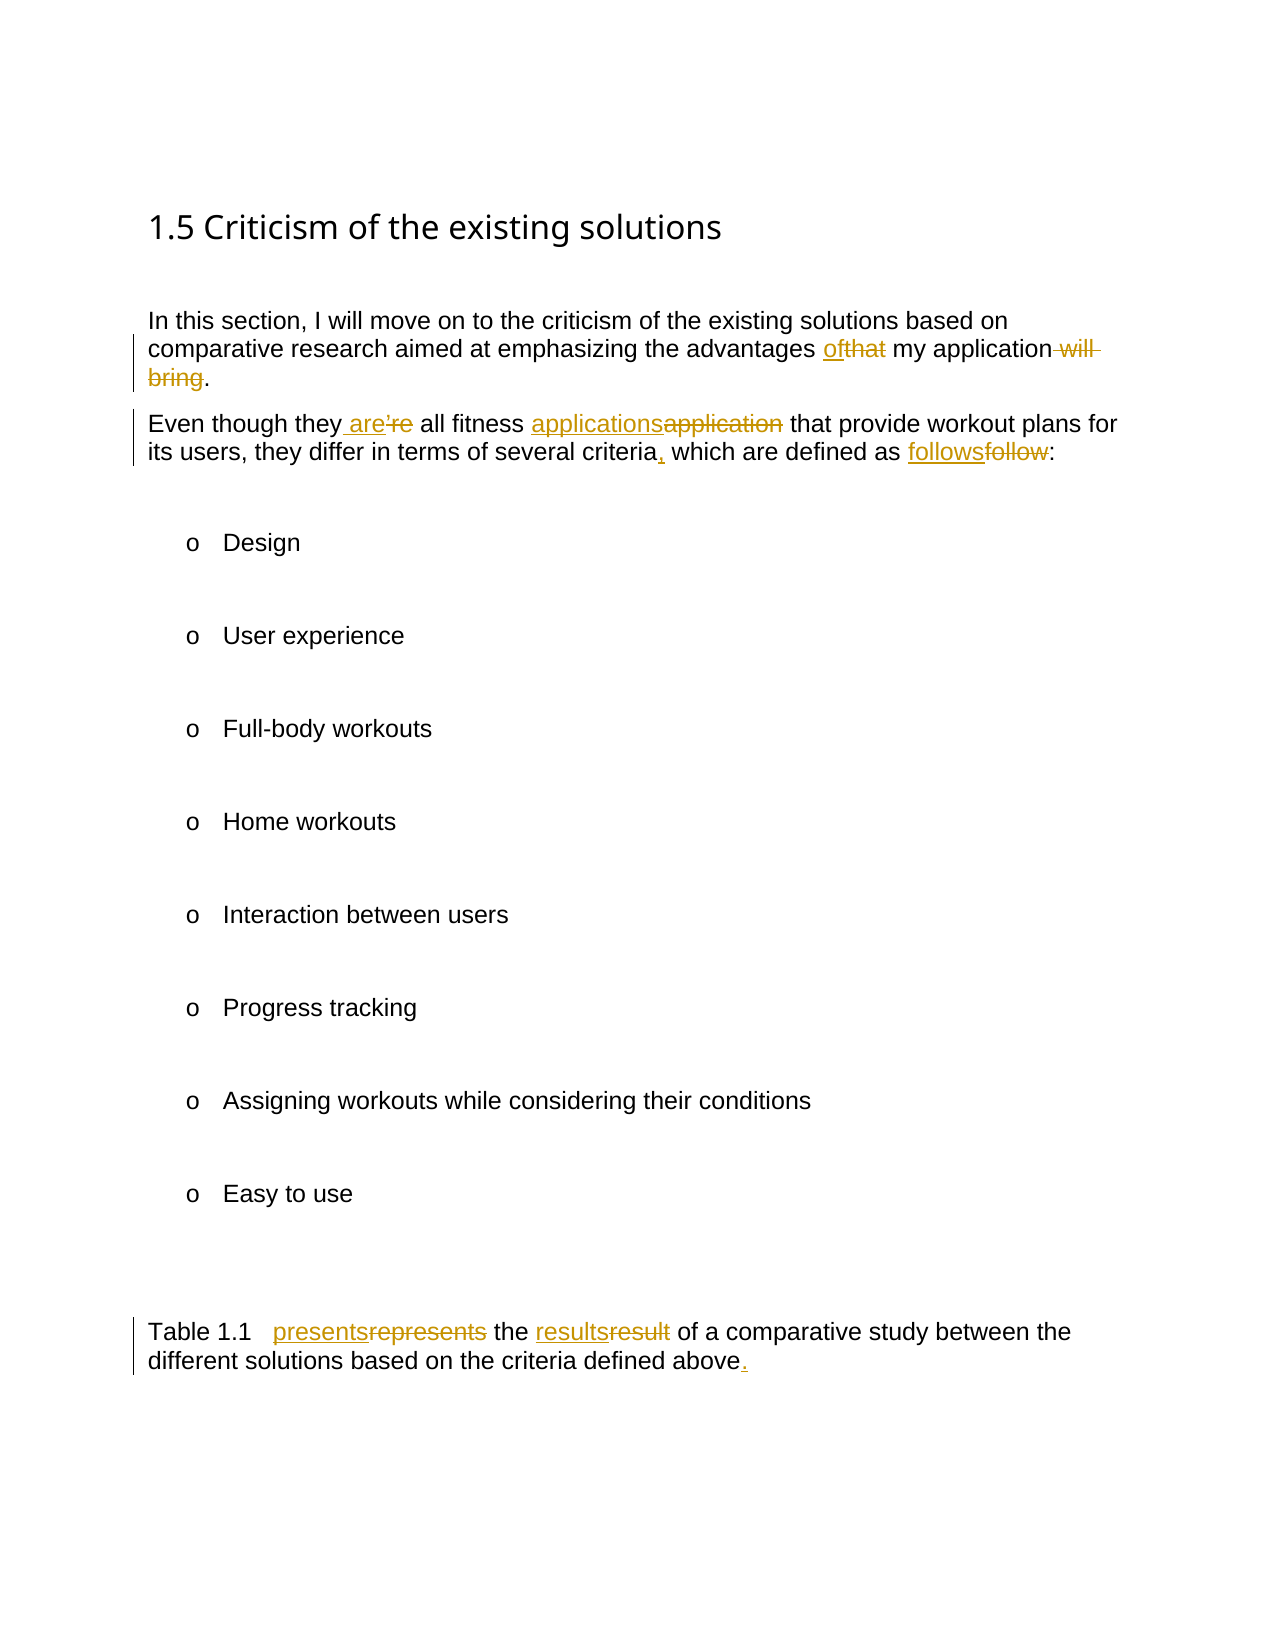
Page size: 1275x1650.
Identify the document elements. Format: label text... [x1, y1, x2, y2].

text Even though they all fitness that provide workout plans for its users, they differ in terms of several criteria which are defined as : [148, 409, 1127, 466]
subtitle 1.5 Criticism of the existing solutions [148, 204, 1127, 249]
list Full-body workouts [185, 714, 1127, 745]
list User experience [185, 621, 1127, 652]
text In this section, I will move on to the criticism of the existing solutions based on comparative research aimed at emphasizing the advantages my application. [148, 306, 1127, 392]
list Interaction between users [185, 900, 1127, 931]
list Design [185, 528, 1127, 559]
list Home workouts [185, 807, 1127, 838]
list Assigning workouts while considering their conditions [185, 1086, 1127, 1117]
list Easy to use [185, 1179, 1127, 1210]
list Progress tracking [185, 993, 1127, 1024]
text Table 1.1 the of a comparative study between the different solutions based on the criteria defined above [148, 1317, 1127, 1374]
